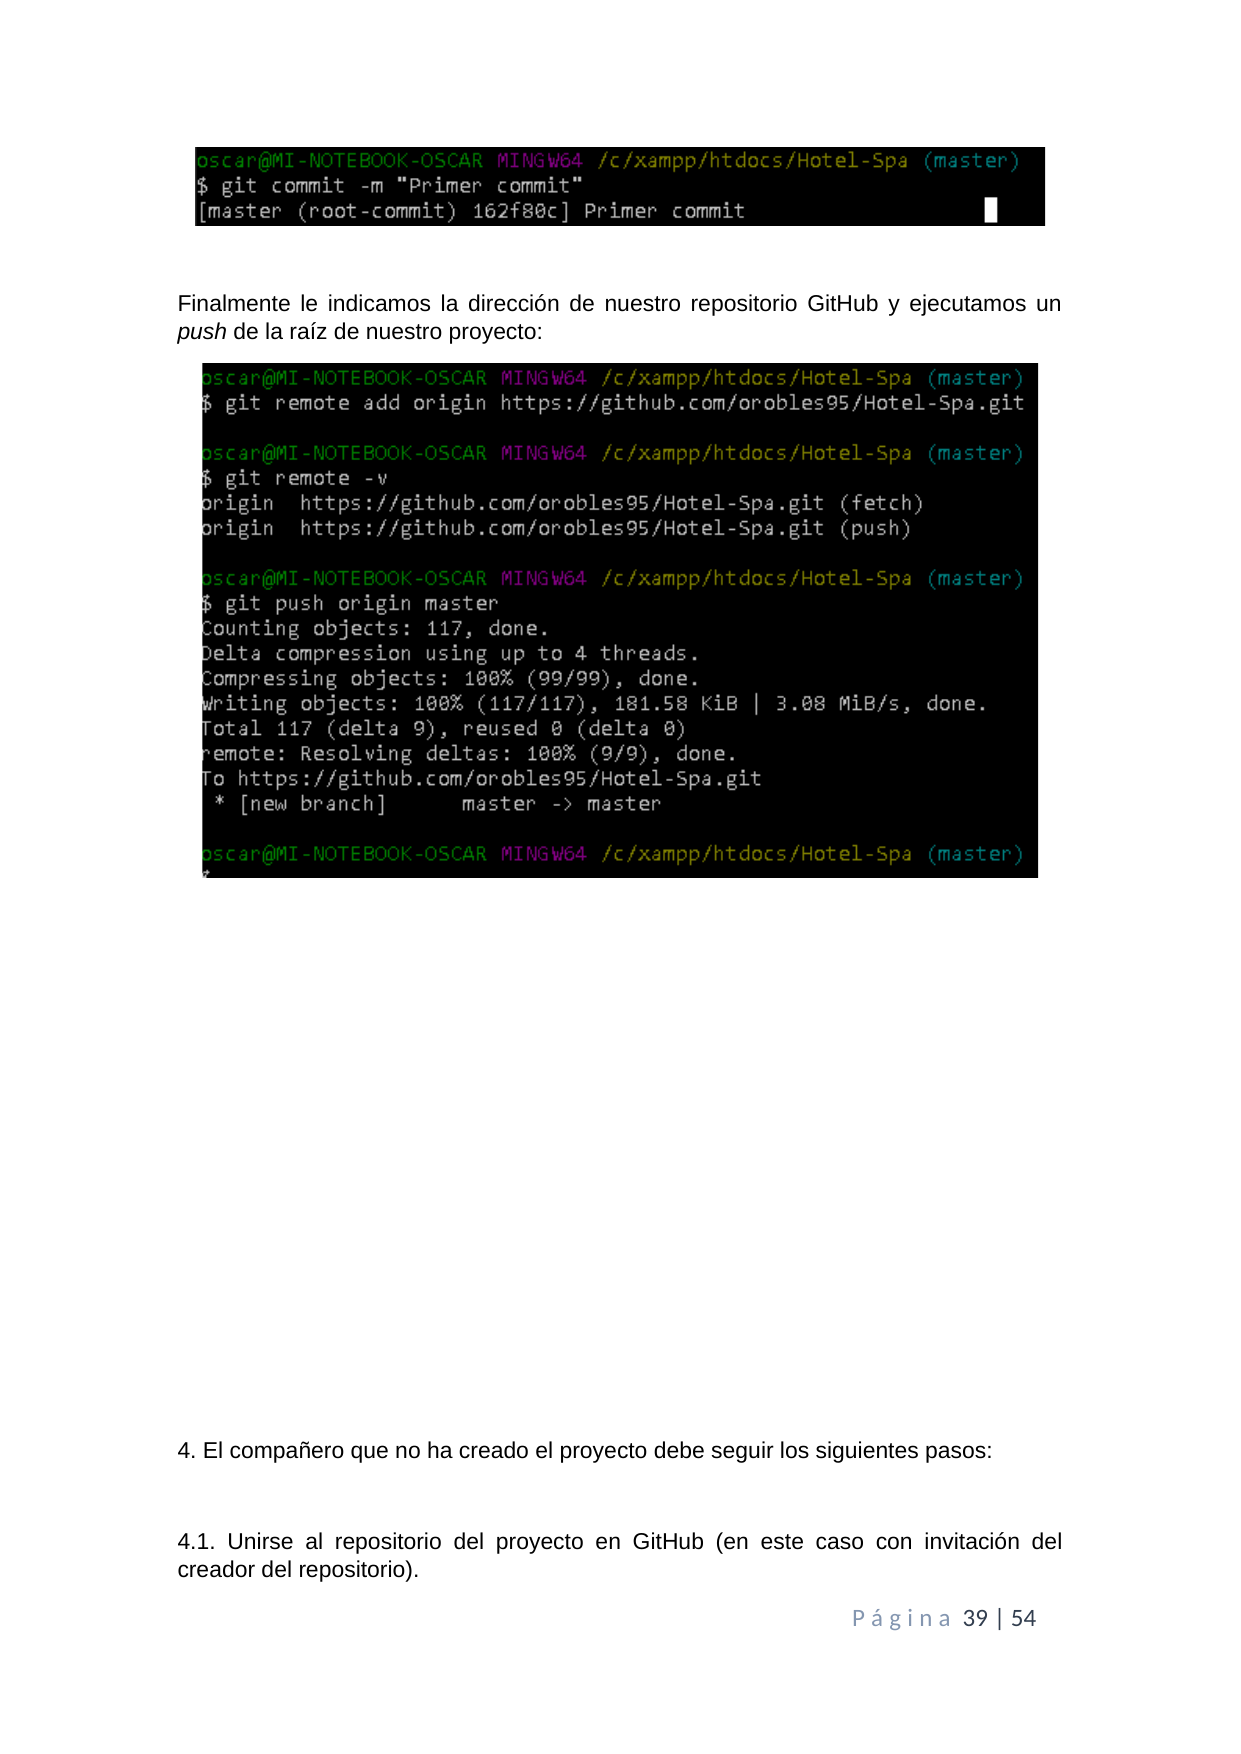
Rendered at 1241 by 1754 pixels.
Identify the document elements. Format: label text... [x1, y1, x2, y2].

picture [202, 363, 1039, 878]
text 4. El compañero que no ha creado el proyecto debe seguir los siguientes pasos: [177, 1437, 1063, 1464]
text Finalmente le indicamos la dirección de nuestro repositorio GitHub y ejecutamos un push de la raíz de nuestro proyecto: [177, 290, 1063, 344]
picture [195, 147, 1045, 226]
text 4.1. Unirse al repositorio del proyecto en GitHub (en este caso con invitación del creador del repositorio). [177, 1528, 1063, 1582]
